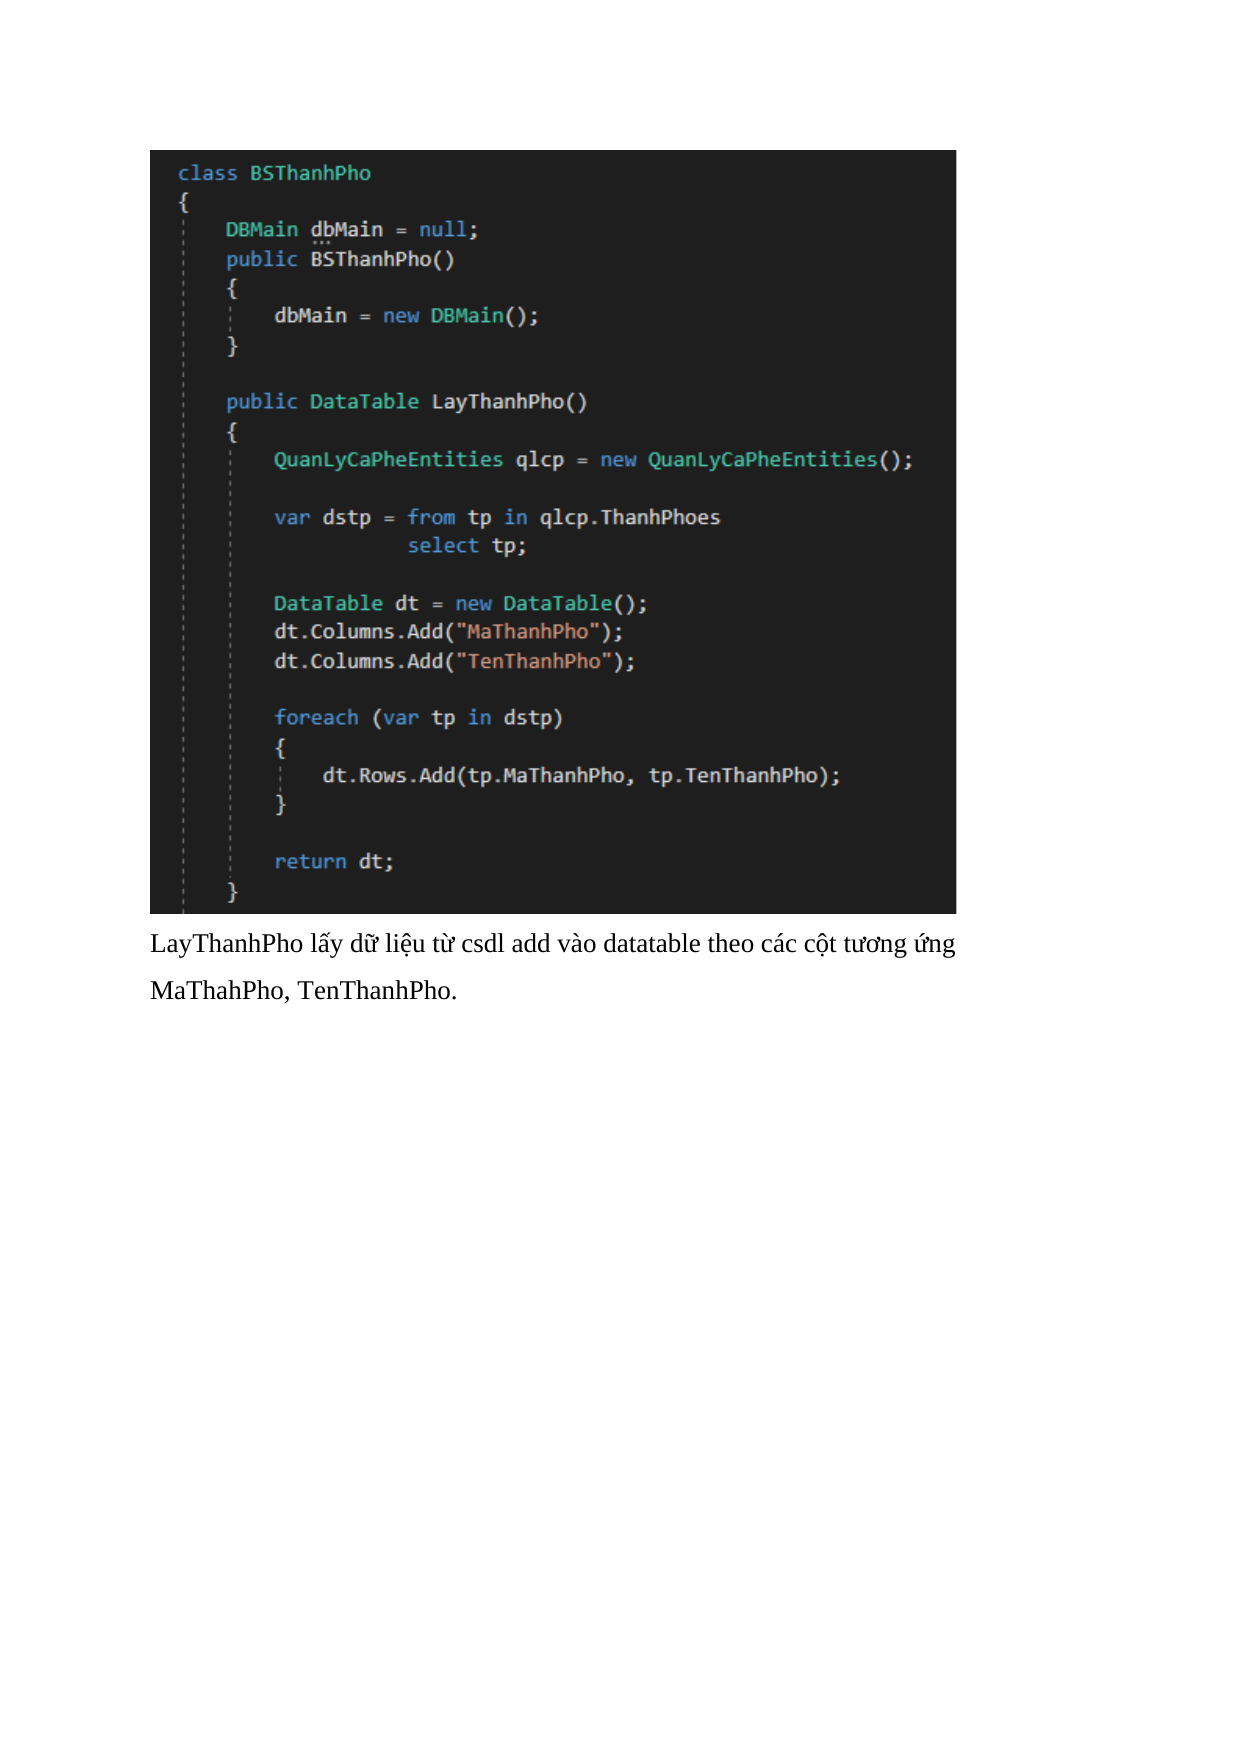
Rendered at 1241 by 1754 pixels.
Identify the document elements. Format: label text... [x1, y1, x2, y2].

text LayThanhPho lấy dữ liệu từ csdl add vào datatable theo các cột tương ứng MaThahPho, TenThanhPho. [150, 927, 1090, 1005]
picture [150, 150, 957, 914]
